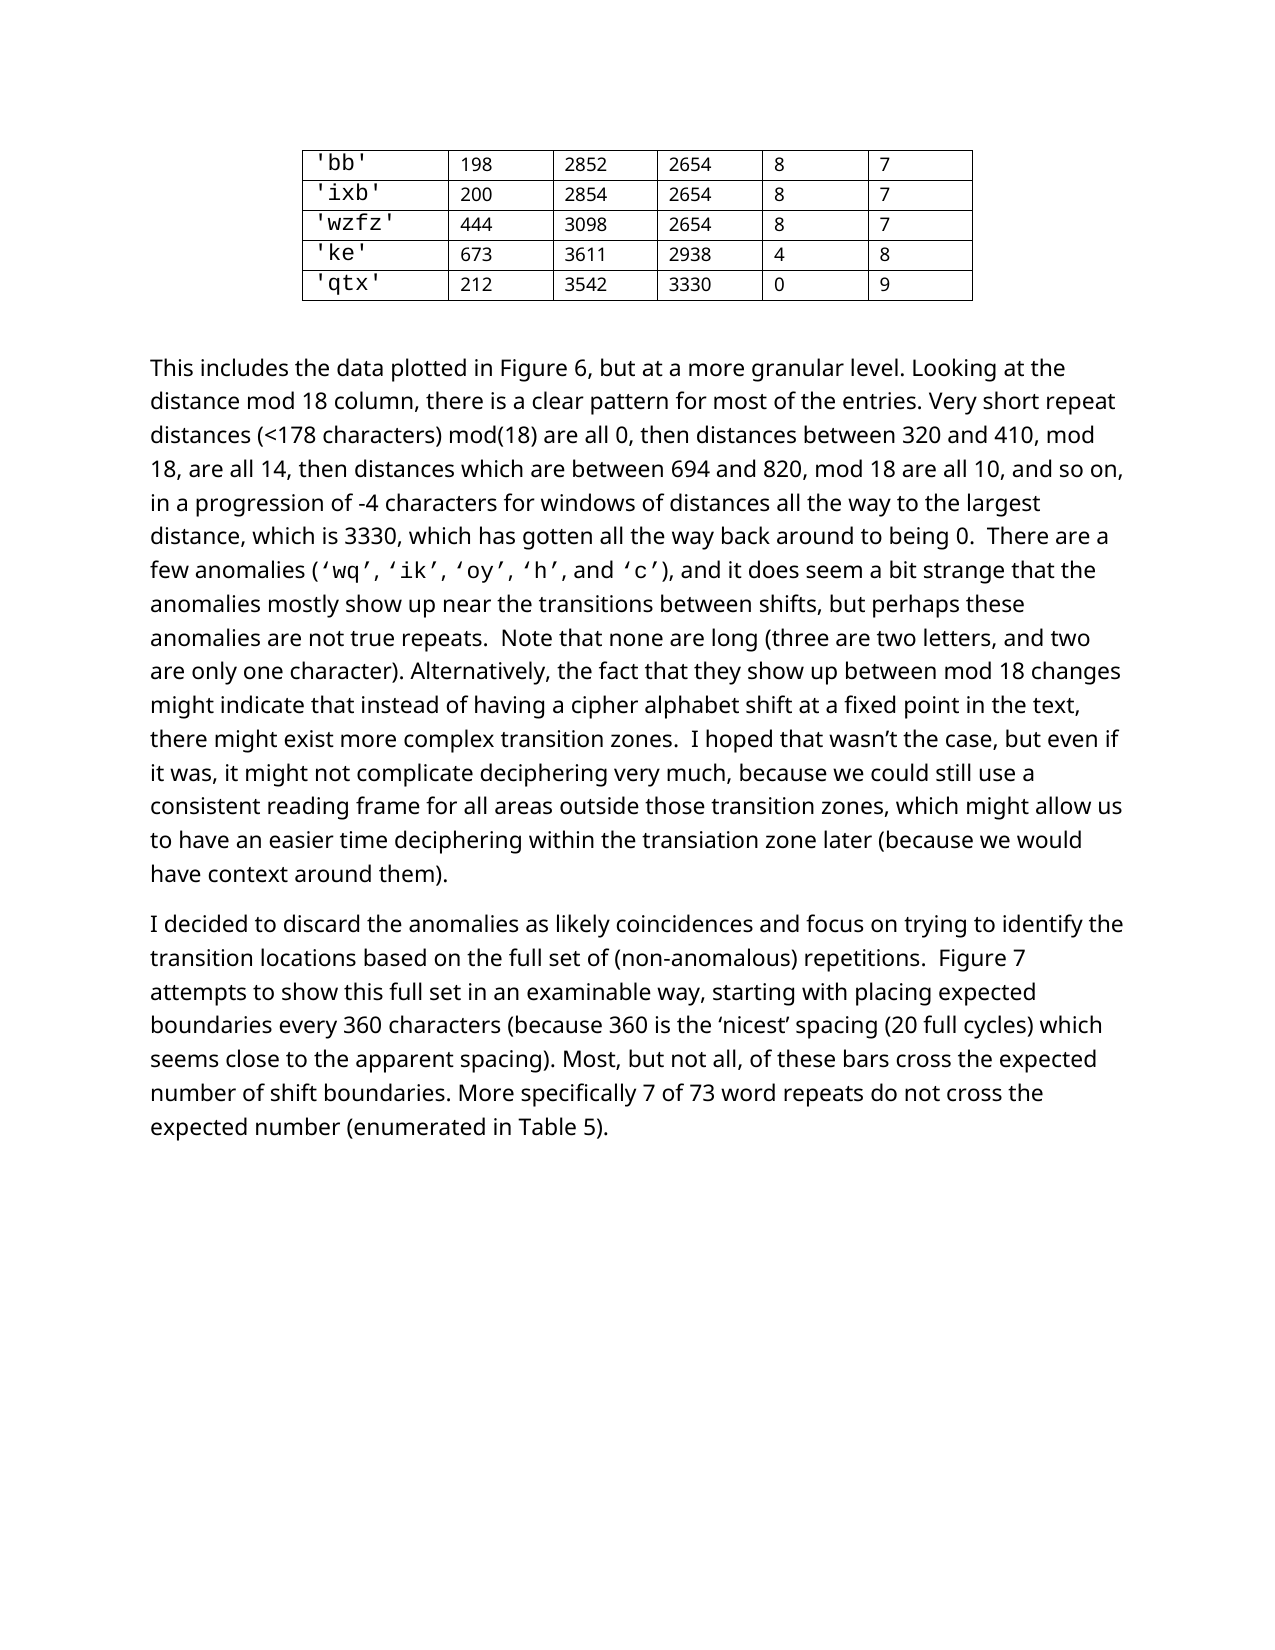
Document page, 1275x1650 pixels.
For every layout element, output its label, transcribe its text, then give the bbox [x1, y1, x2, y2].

table_cell 3098 [554, 211, 657, 240]
table_cell 'ke' [303, 241, 448, 270]
table_cell 4 [763, 241, 868, 270]
table_cell 2854 [554, 181, 657, 210]
table_cell 'wzfz' [303, 211, 448, 240]
table_cell 8 [763, 211, 868, 240]
table_cell 2938 [658, 241, 762, 270]
table_cell 2654 [658, 211, 762, 240]
table_cell 8 [763, 151, 868, 180]
table_cell 200 [449, 181, 553, 210]
table_cell 673 [449, 241, 553, 270]
table_cell 3542 [554, 271, 657, 300]
table_cell 2654 [658, 181, 762, 210]
table_cell 3330 [658, 271, 762, 300]
table_cell 198 [449, 151, 553, 180]
table_cell 8 [763, 181, 868, 210]
text This includes the data plotted in Figure 6, but at a more granular level. Looking at the distance mod 18 column, there is a clear pattern for most of the entries. Very short repeat distances (<178 characters) mod(18) are all 0, then distances between 320 and 410, mod 18, are all 14, then distances which are between 694 and 820, mod 18 are all 10, and so on, in a progression of -4 characters for windows of distances all the way to the largest distance, which is 3330, which has gotten all the way back around to being 0. There are a few anomalies (‘wq’, ‘ik’, ‘oy’, ‘h’, and ‘c’), and it does seem a bit strange that the anomalies mostly show up near the transitions between shifts, but perhaps these anomalies are not true repeats. Note that none are long (three are two letters, and two are only one character). Alternatively, the fact that they show up between mod 18 changes might indicate that instead of having a cipher alphabet shift at a fixed point in the text, there might exist more complex transition zones. I hoped that wasn’t the case, but even if it was, it might not complicate deciphering very much, because we could still use a consistent reading frame for all areas outside those transition zones, which might allow us to have an easier time deciphering within the transiation zone later (because we would have context around them). [150, 351, 1125, 889]
text I decided to discard the anomalies as likely coincidences and focus on trying to identify the transition locations based on the full set of (non-anomalous) repetitions. Figure 7 attempts to show this full set in an examinable way, starting with placing expected boundaries every 360 characters (because 360 is the ‘nicest’ spacing (20 full cycles) which seems close to the apparent spacing). Most, but not all, of these bars cross the expected number of shift boundaries. More specifically 7 of 73 word repeats do not cross the expected number (enumerated in Table 5). [150, 908, 1125, 1142]
table_cell 8 [869, 241, 972, 270]
table_cell 7 [869, 181, 972, 210]
table_cell 444 [449, 211, 553, 240]
table_cell 212 [449, 271, 553, 300]
table_cell 'qtx' [303, 271, 448, 300]
table_cell 0 [763, 271, 868, 300]
table_cell 7 [869, 151, 972, 180]
table_cell 7 [869, 211, 972, 240]
table_cell 2654 [658, 151, 762, 180]
table_cell 3611 [554, 241, 657, 270]
table_cell 'ixb' [303, 181, 448, 210]
table_cell 9 [869, 271, 972, 300]
table_cell 2852 [554, 151, 657, 180]
table_cell 'bb' [303, 151, 448, 180]
